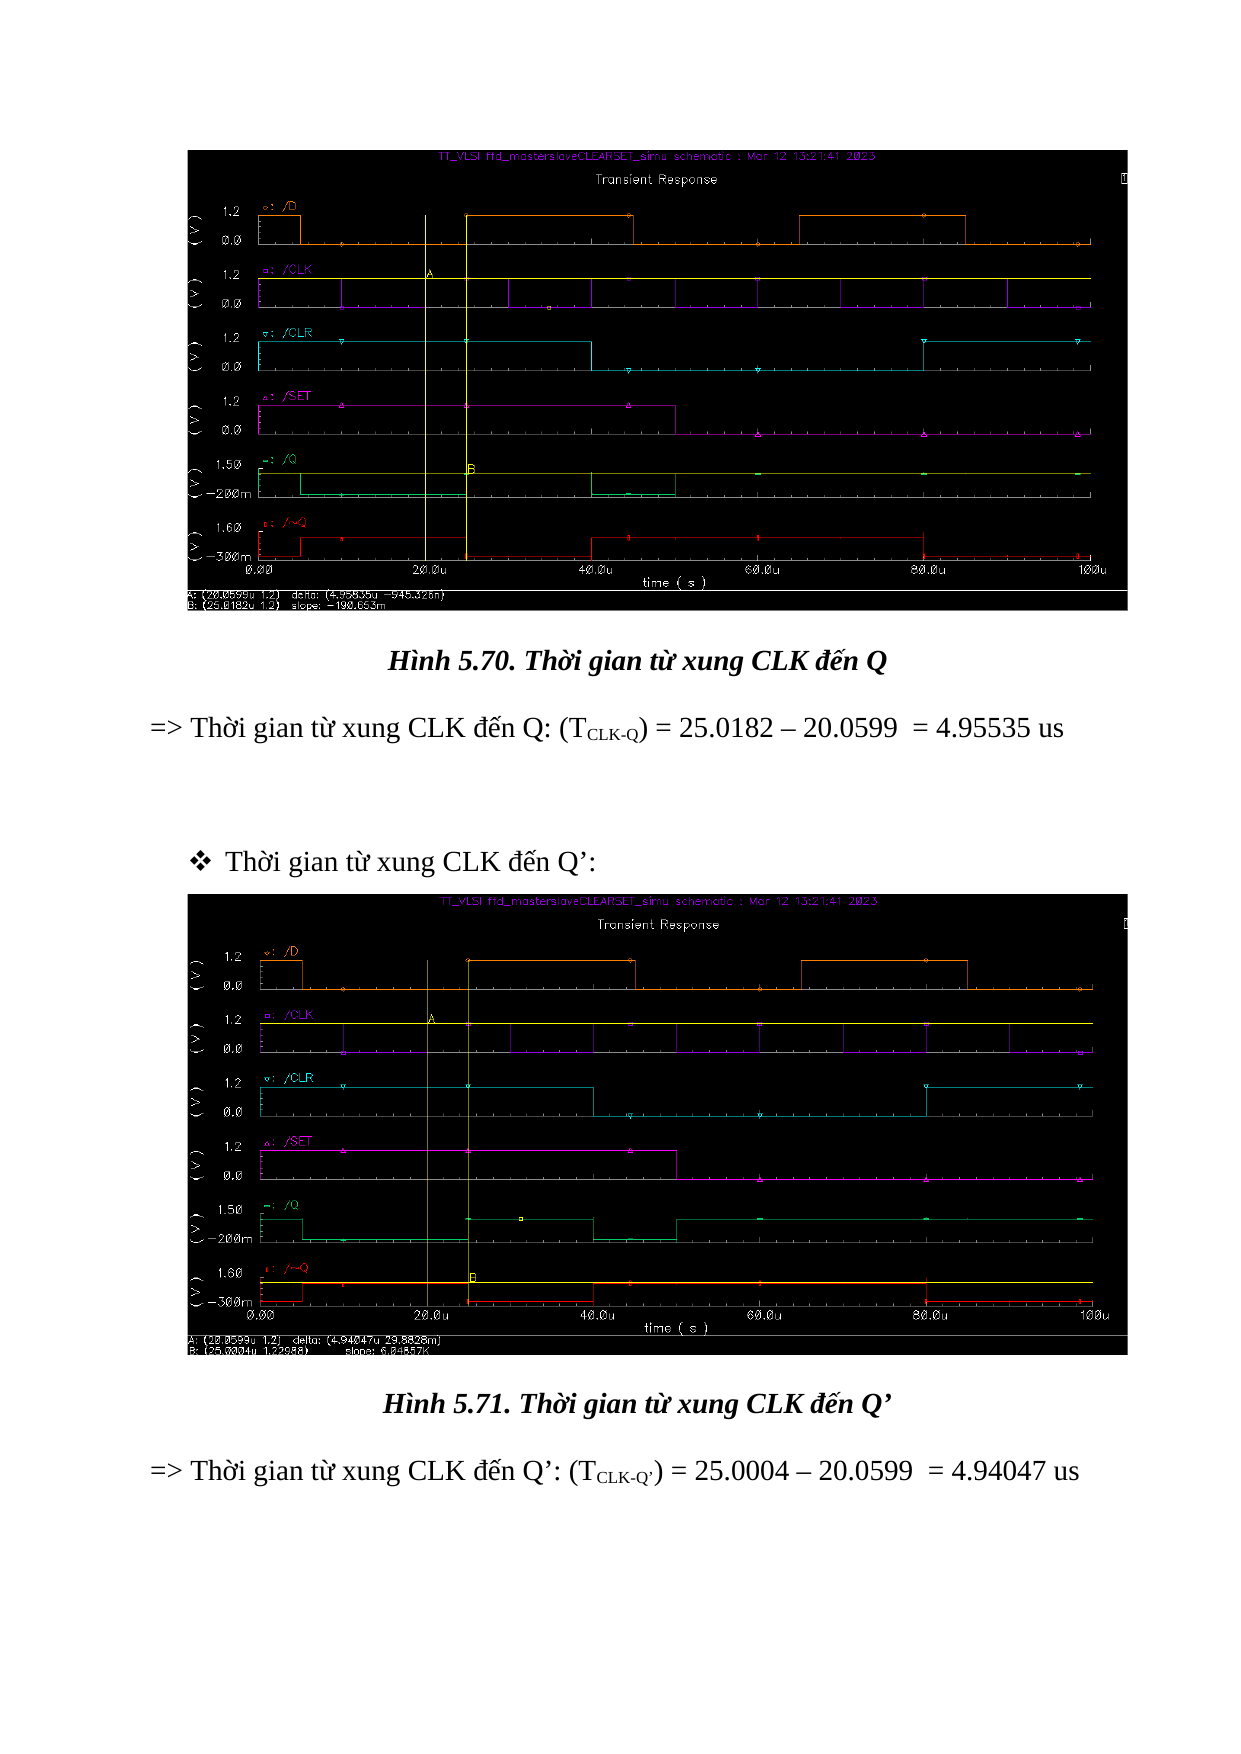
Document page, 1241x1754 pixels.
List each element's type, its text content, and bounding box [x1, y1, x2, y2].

picture [187, 150, 1128, 611]
picture [187, 894, 1128, 1355]
text Hình 5.71. Thời gian từ xung CLK đến Q’ [187, 1386, 1090, 1420]
text => Thời gian từ xung CLK đến Q’: (TCLK-Q’) = 25.0004 – 20.0599 = 4.94047 us [150, 1453, 1090, 1487]
text => Thời gian từ xung CLK đến Q: (TCLK-Q) = 25.0182 – 20.0599 = 4.95535 us [150, 710, 1090, 744]
text Hình 5.70. Thời gian từ xung CLK đến Q [187, 643, 1090, 677]
list Thời gian từ xung CLK đến Q’: [187, 844, 1090, 878]
